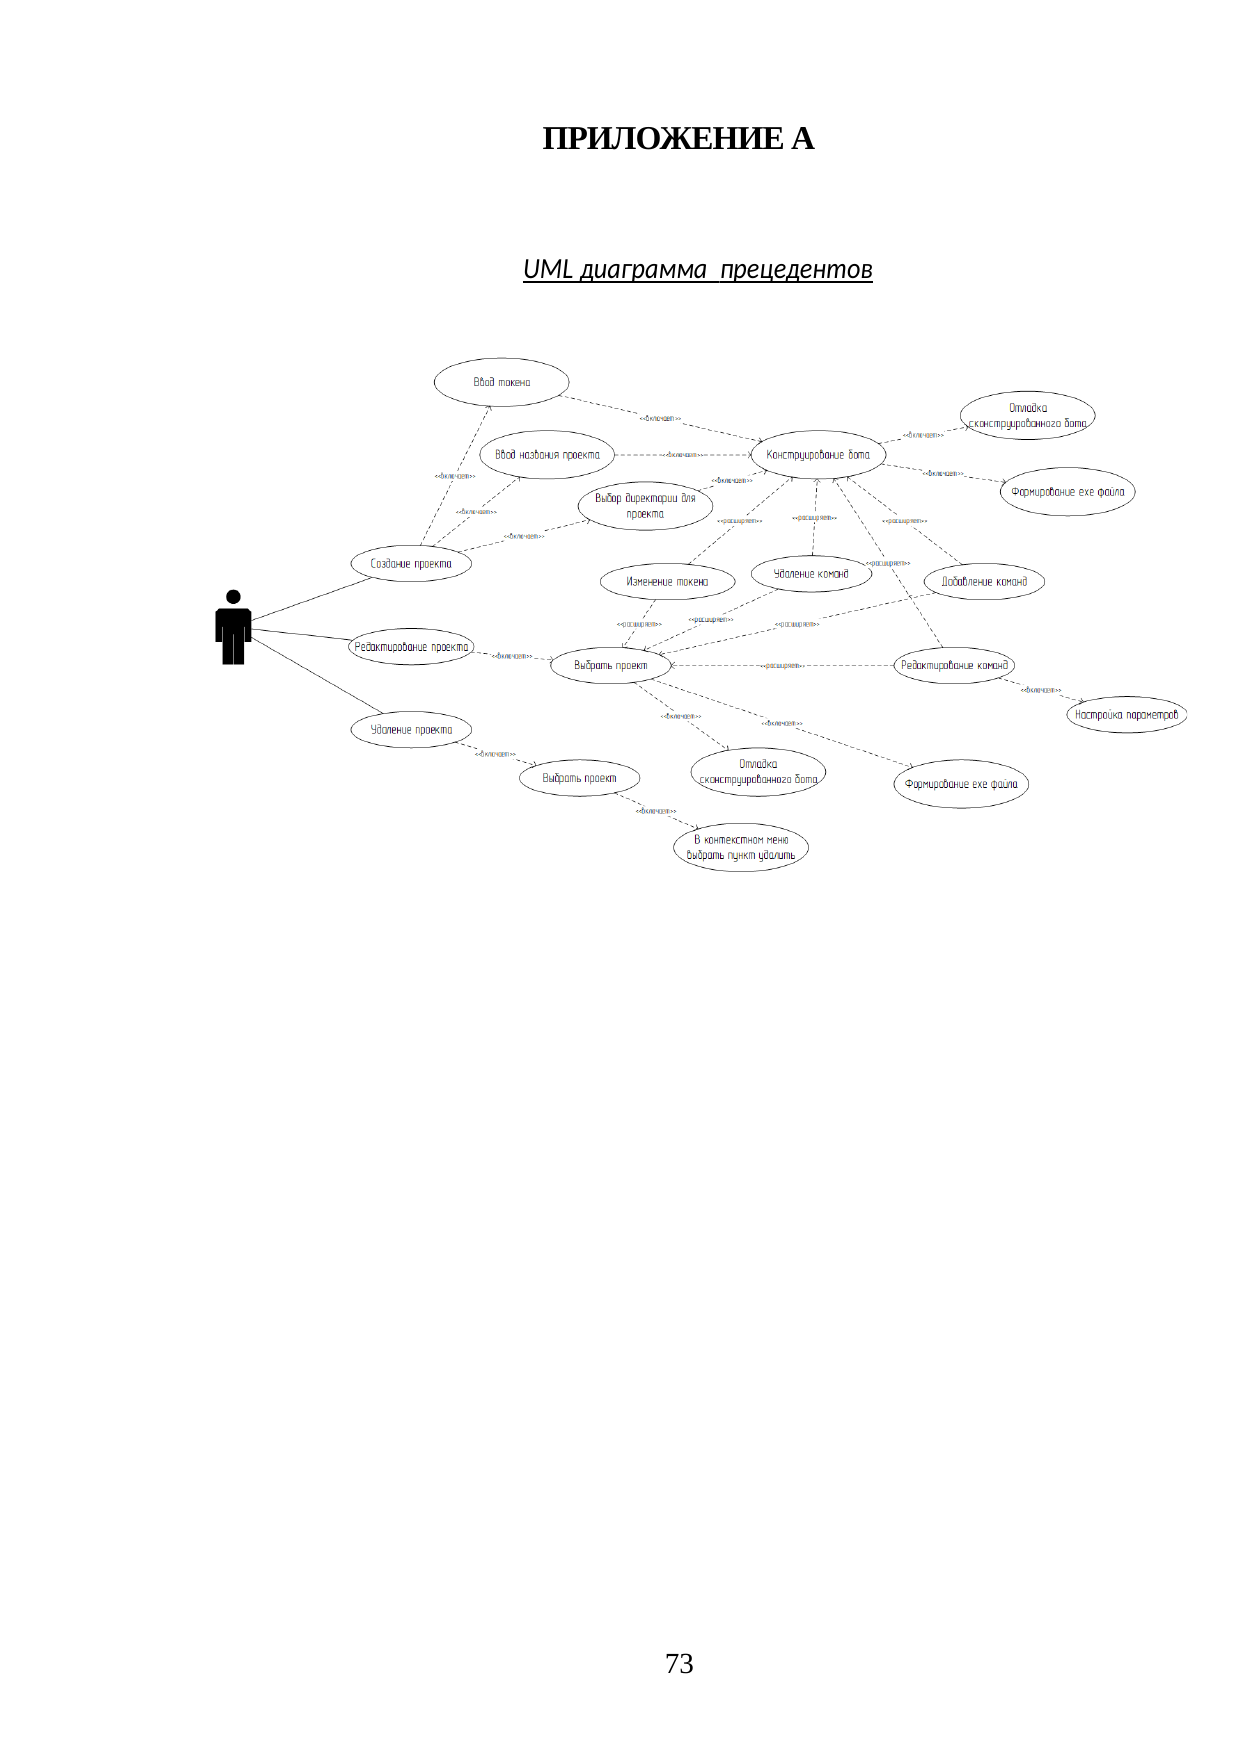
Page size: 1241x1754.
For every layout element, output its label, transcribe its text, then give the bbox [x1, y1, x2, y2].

picture [214, 357, 1188, 872]
text ПРИЛОЖЕНИЕ А [236, 118, 1122, 156]
text UML диаграмма прецедентов [177, 251, 1181, 286]
